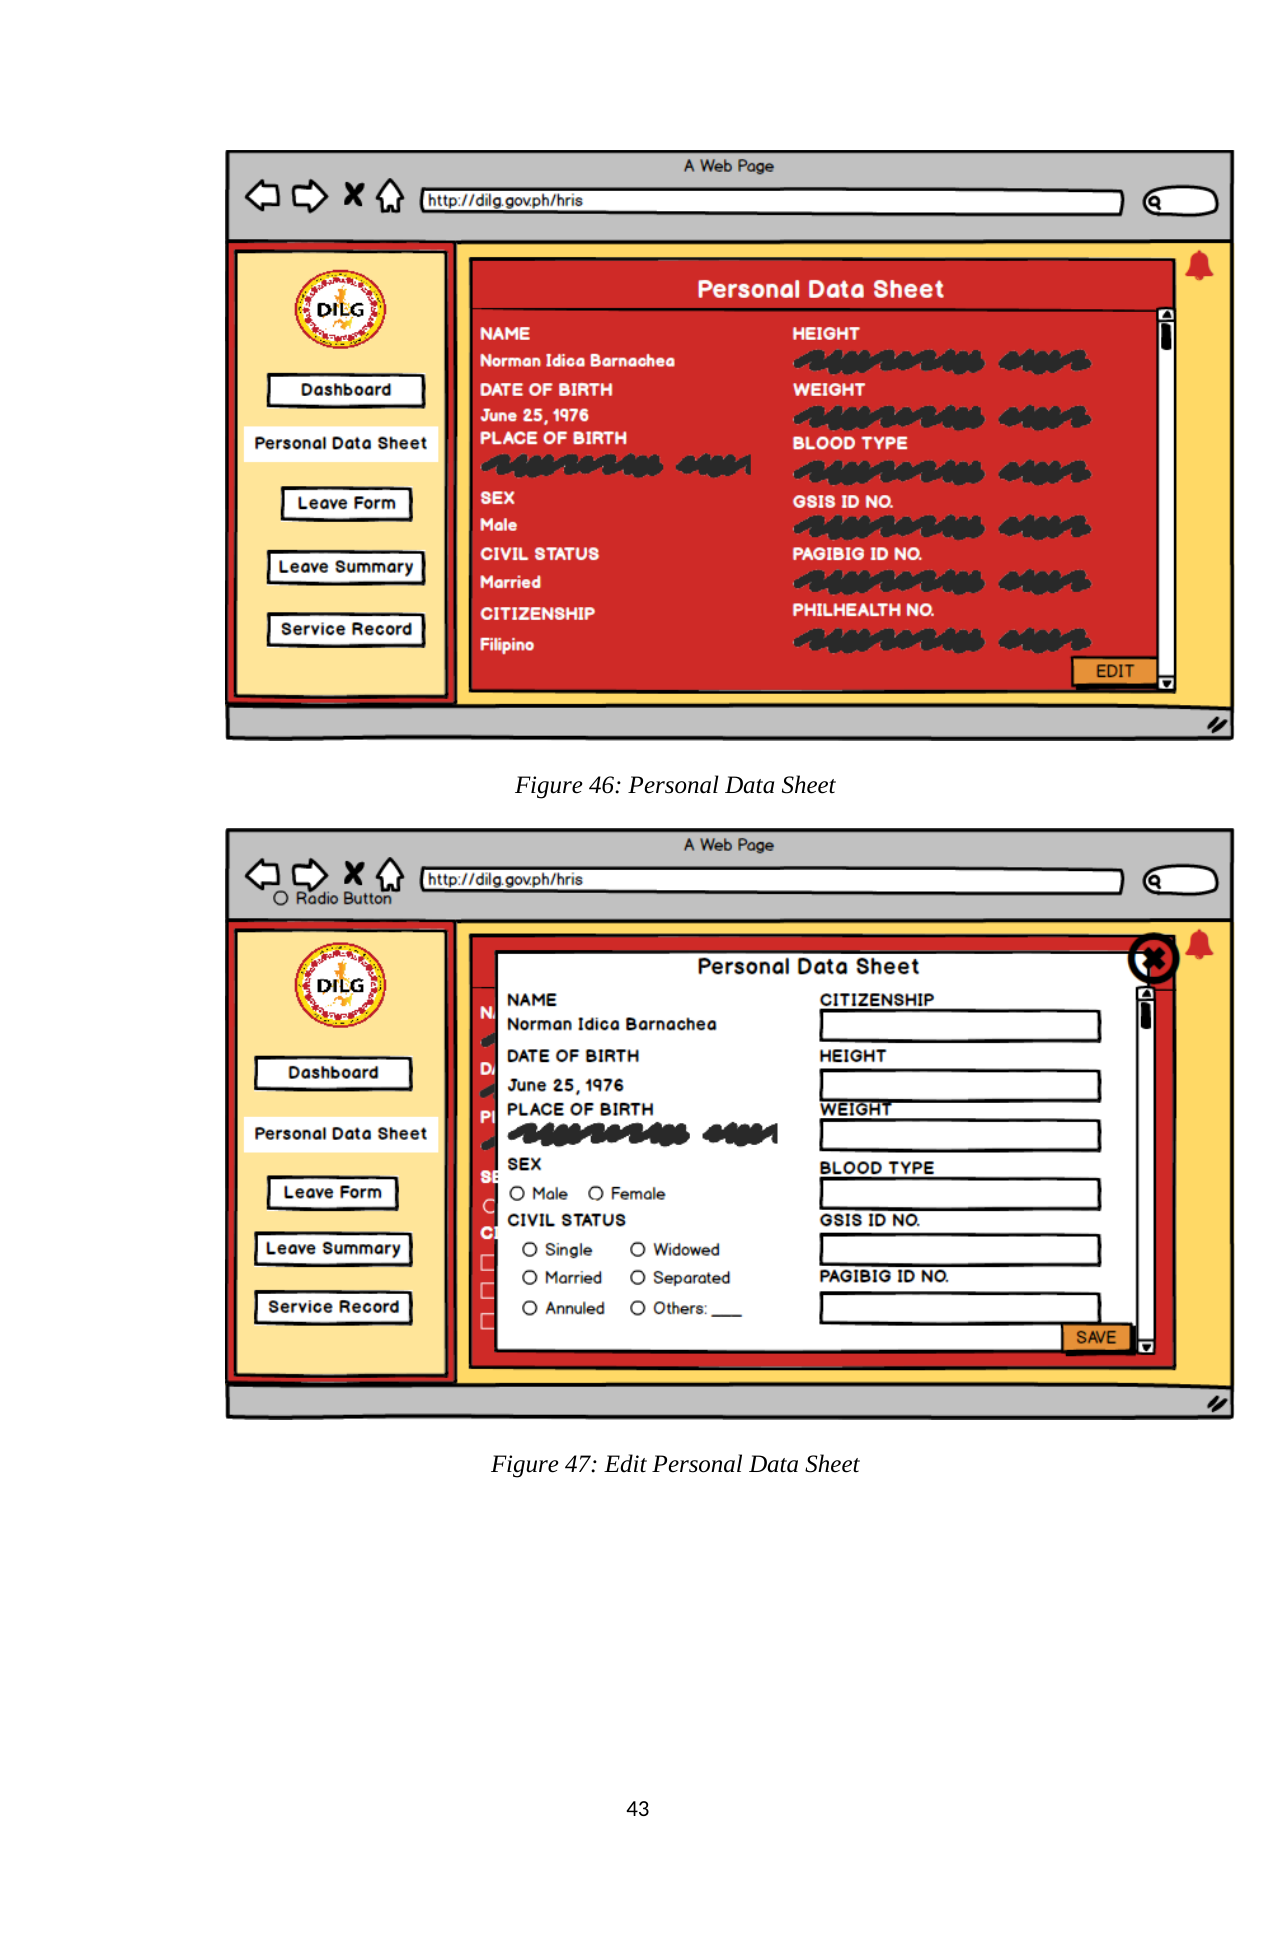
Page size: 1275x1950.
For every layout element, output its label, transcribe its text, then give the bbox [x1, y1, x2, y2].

text Figure 46: Personal Data Sheet [225, 770, 1125, 799]
picture [225, 150, 1235, 741]
text Figure 47: Edit Personal Data Sheet [225, 1449, 1125, 1478]
picture [225, 828, 1235, 1420]
